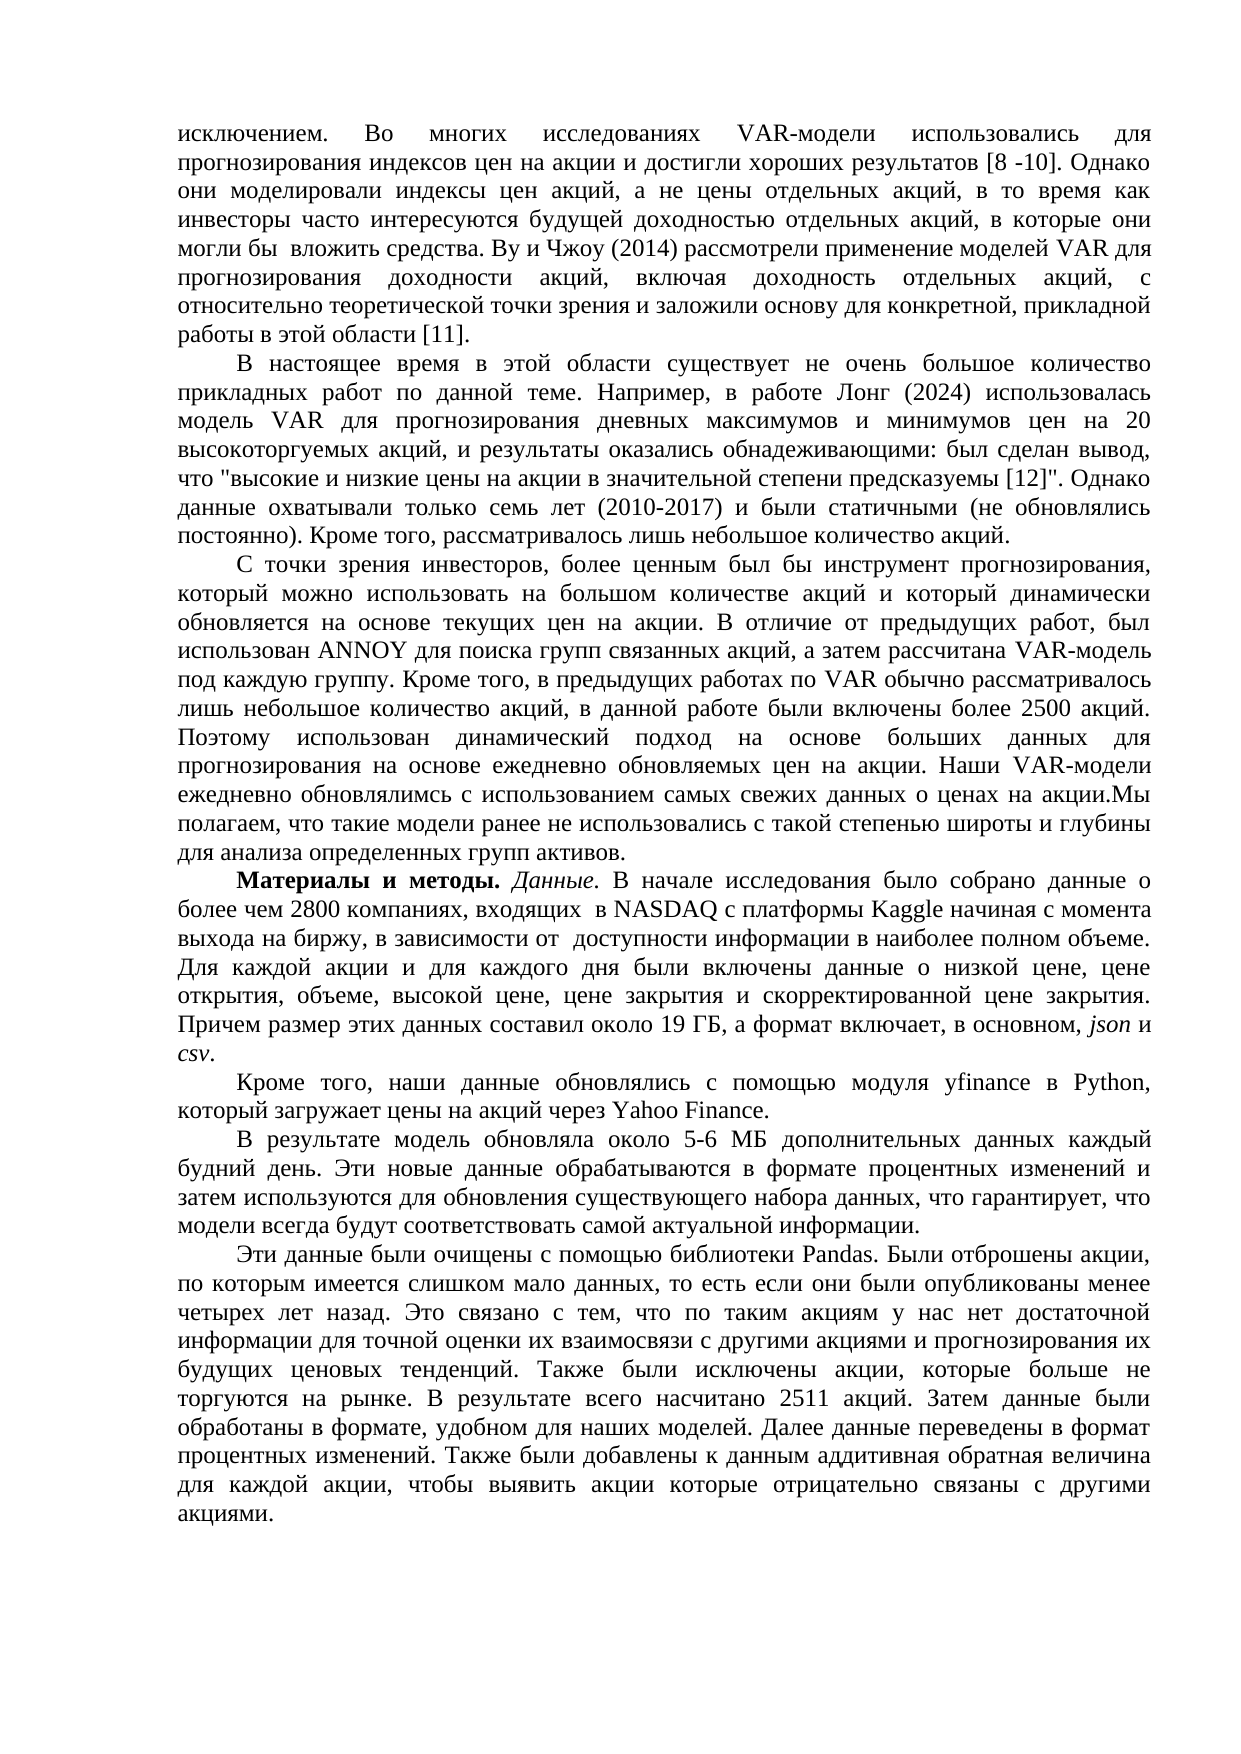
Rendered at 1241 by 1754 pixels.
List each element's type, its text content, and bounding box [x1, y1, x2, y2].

text Эти данные были очищены с помощью библиотеки Pandas. Были отброшены акции, по которым имеется слишком мало данных, то есть если они были опубликованы менее четырех лет назад. Это связано с тем, что по таким акциям у нас нет достаточной информации для точной оценки их взаимосвязи с другими акциями и прогнозирования их будущих ценовых тенденций. Также были исключены акции, которые больше не торгуются на рынке. В результате всего насчитано 2511 акций. Затем данные были обработаны в формате, удобном для наших моделей. Далее данные переведены в формат процентных изменений. Также были добавлены к данным аддитивная обратная величина для каждой акции, чтобы выявить акции которые отрицательно связаны с другими акциями. [177, 1239, 1152, 1527]
text Материалы и методы. Данные. В начале исследования было собрано данные о более чем 2800 компаниях, входящих в NASDAQ с платформы Kaggle начиная с момента выхода на биржу, в зависимости от доступности информации в наиболее полном объеме. Для каждой акции и для каждого дня были включены данные о низкой цене, цене открытия, объеме, высокой цене, цене закрытия и скорректированной цене закрытия. Причем размер этих данных составил около 19 ГБ, а формат включает, в основном, json и csv. [177, 866, 1152, 1067]
text С точки зрения инвесторов, более ценным был бы инструмент прогнозирования, который можно использовать на большом количестве акций и который динамически обновляется на основе текущих цен на акции. В отличие от предыдущих работ, был использован ANNOY для поиска групп связанных акций, а затем рассчитана VAR-модель под каждую группу. Кроме того, в предыдущих работах по VAR обычно рассматривалось лишь небольшое количество акций, в данной работе были включены более 2500 акций. Поэтому использован динамический подход на основе больших данных для прогнозирования на основе ежедневно обновляемых цен на акции. Наши VAR-модели ежедневно обновлялимсь с использованием самых свежих данных о ценах на акции.Мы полагаем, что такие модели ранее не использовались с такой степенью широты и глубины для анализа определенных групп активов. [177, 549, 1152, 866]
text Кроме того, наши данные обновлялись с помощью модуля yfinance в Python, который загружает цены на акций через Yahoo Finance. [177, 1067, 1152, 1124]
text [177, 118, 1152, 348]
text В результате модель обновляла около 5-6 МБ дополнительных данных каждый будний день. Эти новые данные обрабатываются в формате процентных изменений и затем используются для обновления существующего набора данных, что гарантирует, что модели всегда будут соответствовать самой актуальной информации. [177, 1124, 1152, 1239]
text В настоящее время в этой области существует не очень большое количество прикладных работ по данной теме. Например, в работе Лонг (2024) использовалась модель VAR для прогнозирования дневных максимумов и минимумов цен на 20 высокоторгуемых акций, и результаты оказались обнадеживающими: был сделан вывод, что "высокие и низкие цены на акции в значительной степени предсказуемы [12]". Однако данные охватывали только семь лет (2010-2017) и были статичными (не обновлялись постоянно). Кроме того, рассматривалось лишь небольшое количество акций. [177, 348, 1152, 549]
